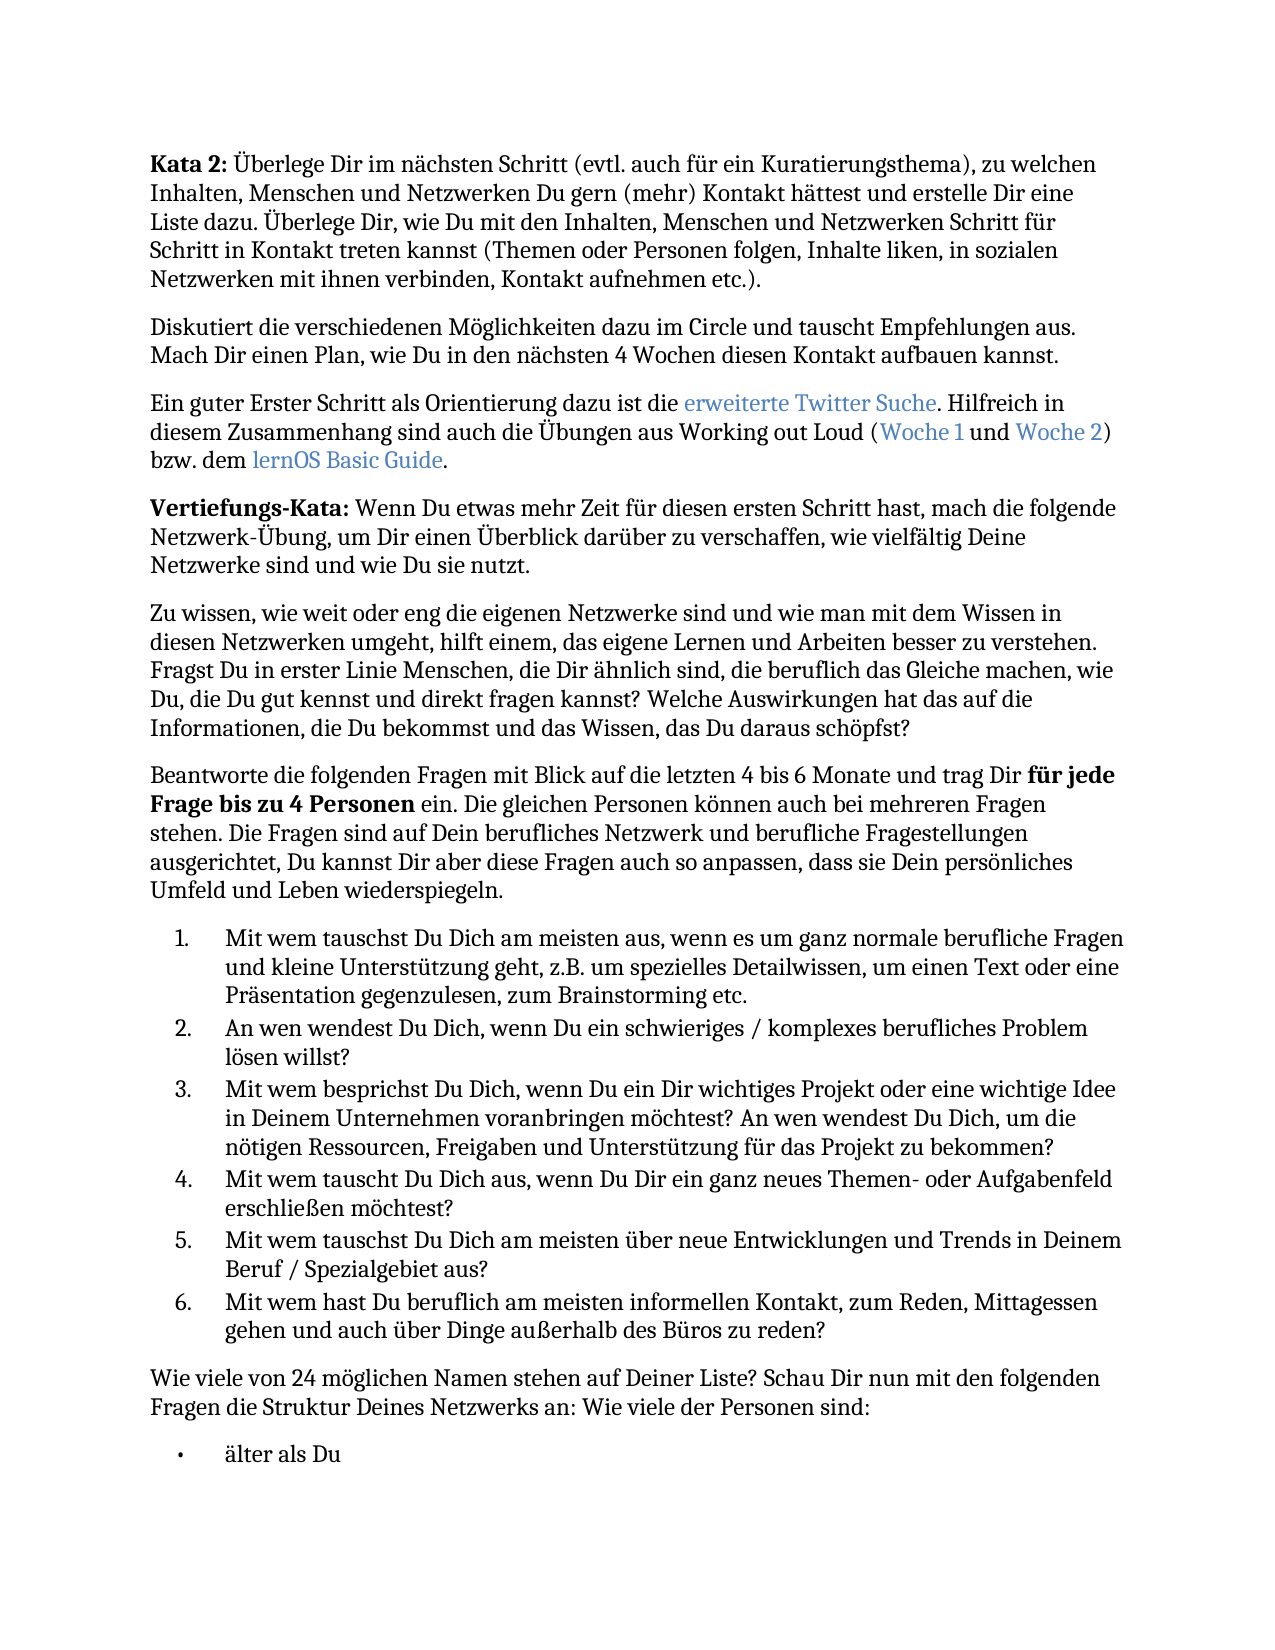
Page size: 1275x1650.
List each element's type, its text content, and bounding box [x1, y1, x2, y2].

list Mit wem tauschst Du Dich am meisten über neue Entwicklungen und Trends in Deinem Beruf / Spezialgebiet aus? [175, 1226, 1125, 1284]
text Kata 2: Überlege Dir im nächsten Schritt (evtl. auch für ein Kuratierungsthema), zu welchen Inhalten, Menschen und Netzwerken Du gern (mehr) Kontakt hättest und erstelle Dir eine Liste dazu. Überlege Dir, wie Du mit den Inhalten, Menschen und Netzwerken Schritt für Schritt in Kontakt treten kannst (Themen oder Personen folgen, Inhalte liken, in sozialen Netzwerken mit ihnen verbinden, Kontakt aufnehmen etc.). [150, 150, 1125, 294]
text Beantworte die folgenden Fragen mit Blick auf die letzten 4 bis 6 Monate und trag Dir für jede Frage bis zu 4 Personen ein. Die gleichen Personen können auch bei mehreren Fragen stehen. Die Fragen sind auf Dein berufliches Netzwerk und berufliche Fragestellungen ausgerichtet, Du kannst Dir aber diese Fragen auch so anpassen, dass sie Dein persönliches Umfeld und Leben wiederspiegeln. [150, 761, 1125, 905]
text Ein guter Erster Schritt als Orientierung dazu ist die erweiterte Twitter Suche. Hilfreich in diesem Zusammenhang sind auch die Übungen aus Working out Loud (Woche 1 und Woche 2) bzw. dem lernOS Basic Guide. [150, 389, 1125, 475]
text Wie viele von 24 möglichen Namen stehen auf Deiner Liste? Schau Dir nun mit den folgenden Fragen die Struktur Deines Netzwerks an: Wie viele der Personen sind: [150, 1364, 1125, 1421]
text Diskutiert die verschiedenen Möglichkeiten dazu im Circle und tauscht Empfehlungen aus. Mach Dir einen Plan, wie Du in den nächsten 4 Wochen diesen Kontakt aufbauen kannst. [150, 312, 1125, 370]
list Mit wem hast Du beruflich am meisten informellen Kontakt, zum Reden, Mittagessen gehen und auch über Dinge außerhalb des Büros zu reden? [175, 1287, 1125, 1345]
list Mit wem tauscht Du Dich aus, wenn Du Dir ein ganz neues Themen- oder Aufgabenfeld erschließen möchtest? [175, 1165, 1125, 1222]
text Zu wissen, wie weit oder eng die eigenen Netzwerke sind und wie man mit dem Wissen in diesen Netzwerken umgeht, hilft einem, das eigene Lernen und Arbeiten besser zu verstehen. Fragst Du in erster Linie Menschen, die Dir ähnlich sind, die beruflich das Gleiche machen, wie Du, die Du gut kennst und direkt fragen kannst? Welche Auswirkungen hat das auf die Informationen, die Du bekommst und das Wissen, das Du daraus schöpfst? [150, 599, 1125, 742]
list Mit wem besprichst Du Dich, wenn Du ein Dir wichtiges Projekt oder eine wichtige Idee in Deinem Unternehmen voranbringen möchtest? An wen wendest Du Dich, um die nötigen Ressourcen, Freigaben und Unterstützung für das Projekt zu bekommen? [175, 1075, 1125, 1161]
list Mit wem tauschst Du Dich am meisten aus, wenn es um ganz normale berufliche Fragen und kleine Unterstützung geht, z.B. um spezielles Detailwissen, um einen Text oder eine Präsentation gegenzulesen, zum Brainstorming etc. [175, 924, 1125, 1010]
text Vertiefungs-Kata: Wenn Du etwas mehr Zeit für diesen ersten Schritt hast, mach die folgende Netzwerk-Übung, um Dir einen Überblick darüber zu verschaffen, wie vielfältig Deine Netzwerke sind und wie Du sie nutzt. [150, 494, 1125, 580]
list An wen wendest Du Dich, wenn Du ein schwieriges / komplexes berufliches Problem lösen willst? [175, 1014, 1125, 1071]
list älter als Du [175, 1440, 1125, 1469]
